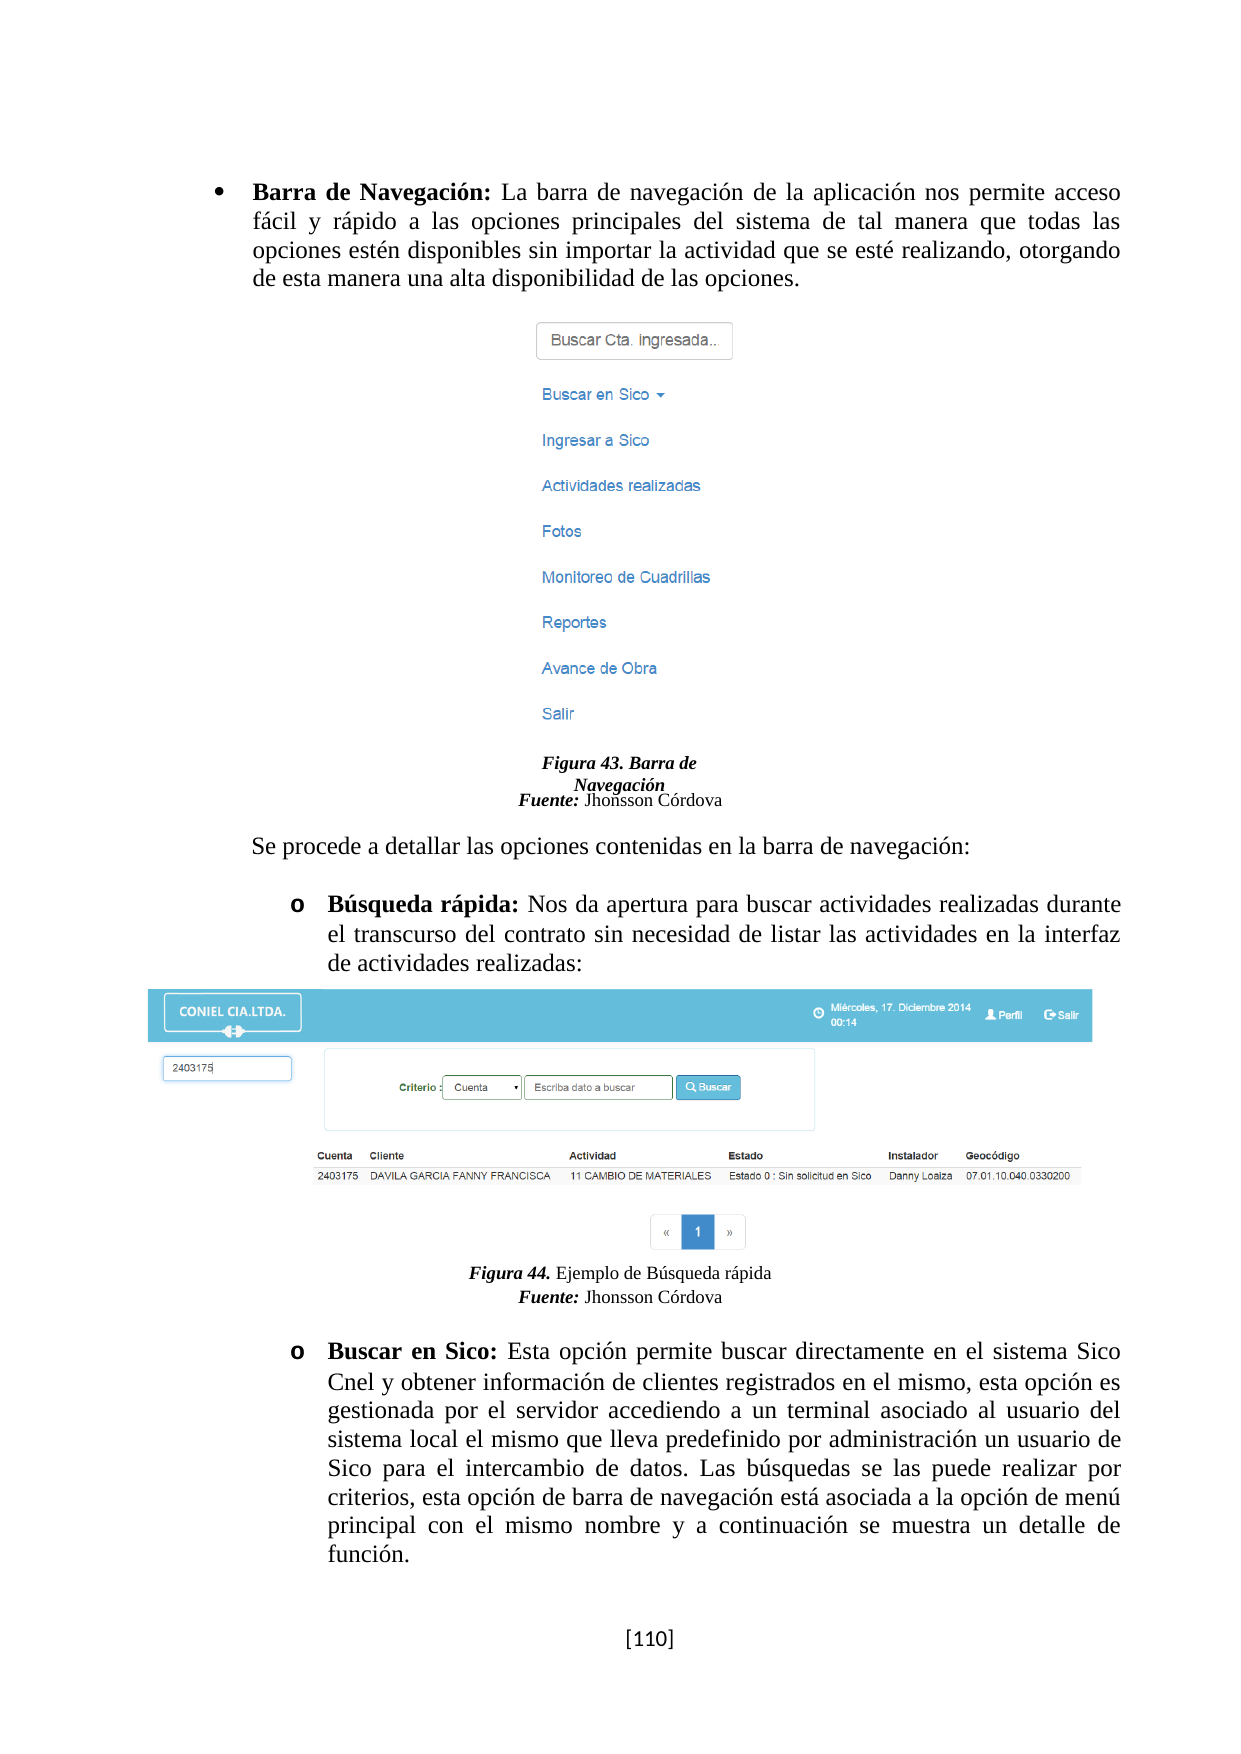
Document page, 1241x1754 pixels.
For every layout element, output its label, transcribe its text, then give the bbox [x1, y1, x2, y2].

picture [510, 305, 763, 740]
list Barra de Navegación: La barra de navegación de la aplicación nos permite acceso fácil y rápido a las opciones principales del sistema de tal manera que todas las opciones estén disponibles sin importar la actividad que se esté realizando, otorgando de esta manera una alta disponibilidad de las opciones. [215, 177, 1122, 292]
picture [147, 989, 1093, 1254]
list Buscar en Sico: Esta opción permite buscar directamente en el sistema Sico Cnel y obtener información de clientes registrados en el mismo, esta opción es gestionada por el servidor accediendo a un terminal asociado al usuario del sistema local el mismo que lleva predefinido por administración un usuario de Sico para el intercambio de datos. Las búsquedas se las puede realizar por criterios, esta opción de barra de navegación está asociada a la opción de menú principal con el mismo nombre y a continuación se muestra un detalle de función. [290, 1336, 1122, 1568]
list Se procede a detallar las opciones contenidas en la barra de navegación: [251, 831, 1122, 860]
list Búsqueda rápida: Nos da apertura para buscar actividades realizadas durante el transcurso del contrato sin necesidad de listar las actividades en la interfaz de actividades realizadas: [290, 889, 1122, 977]
